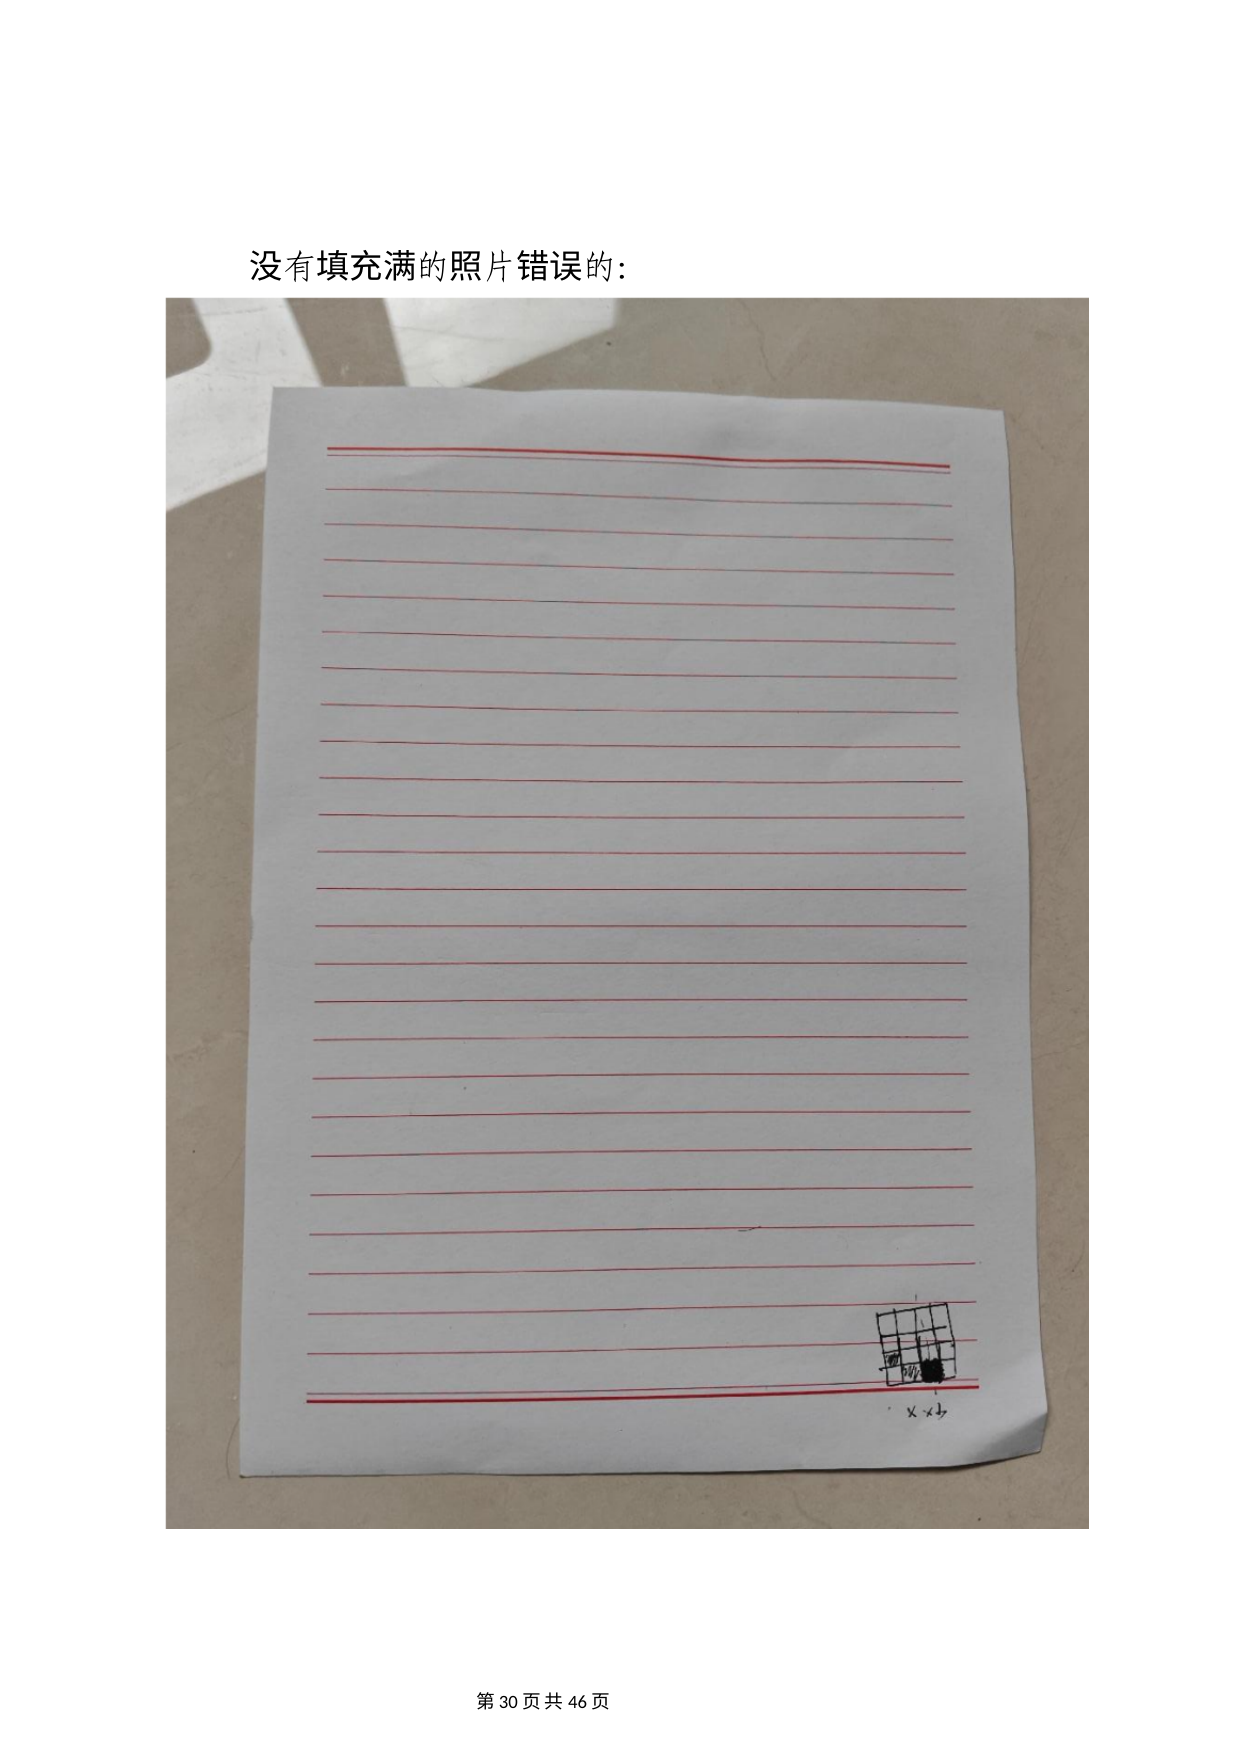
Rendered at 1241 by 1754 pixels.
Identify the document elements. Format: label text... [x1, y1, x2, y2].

picture [166, 299, 1089, 1528]
text ❌没有填充满的照片错误的： [165, 233, 1087, 298]
